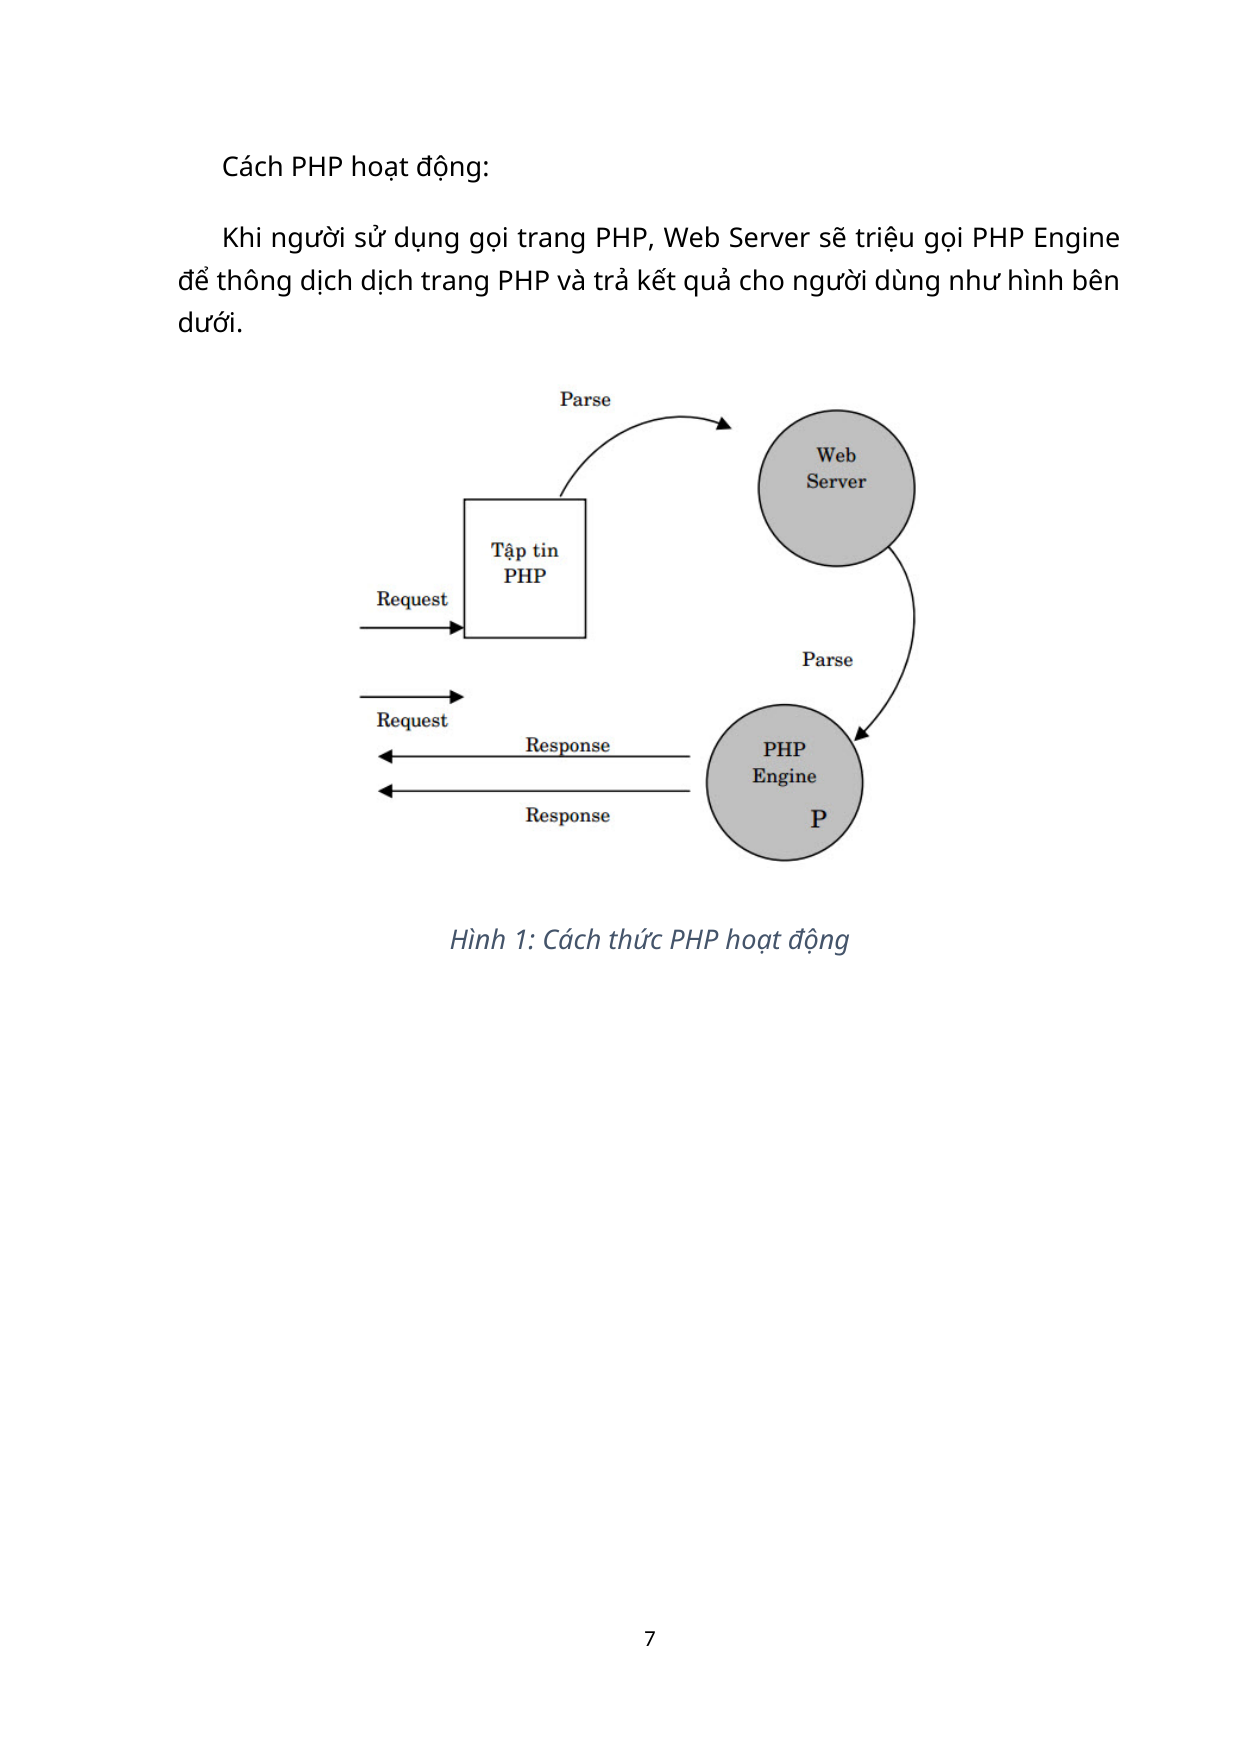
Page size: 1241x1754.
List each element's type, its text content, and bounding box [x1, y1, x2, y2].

text Cách PHP hoạt động: [177, 147, 1122, 184]
text Khi người sử dụng gọi trang PHP, Web Server sẽ triệu gọi PHP Engine để thông dịch dịch trang PHP và trả kết quả cho người dùng như hình bên dưới. [177, 298, 1122, 341]
text Hình 1: Cách thức PHP hoạt động [177, 920, 1122, 957]
picture [339, 375, 987, 887]
text Khi người sử dụng gọi trang PHP, Web Server sẽ triệu gọi PHP Engine để thông dịch dịch trang PHP và trả kết quả cho người dùng như hình bên dưới. [177, 219, 1122, 261]
